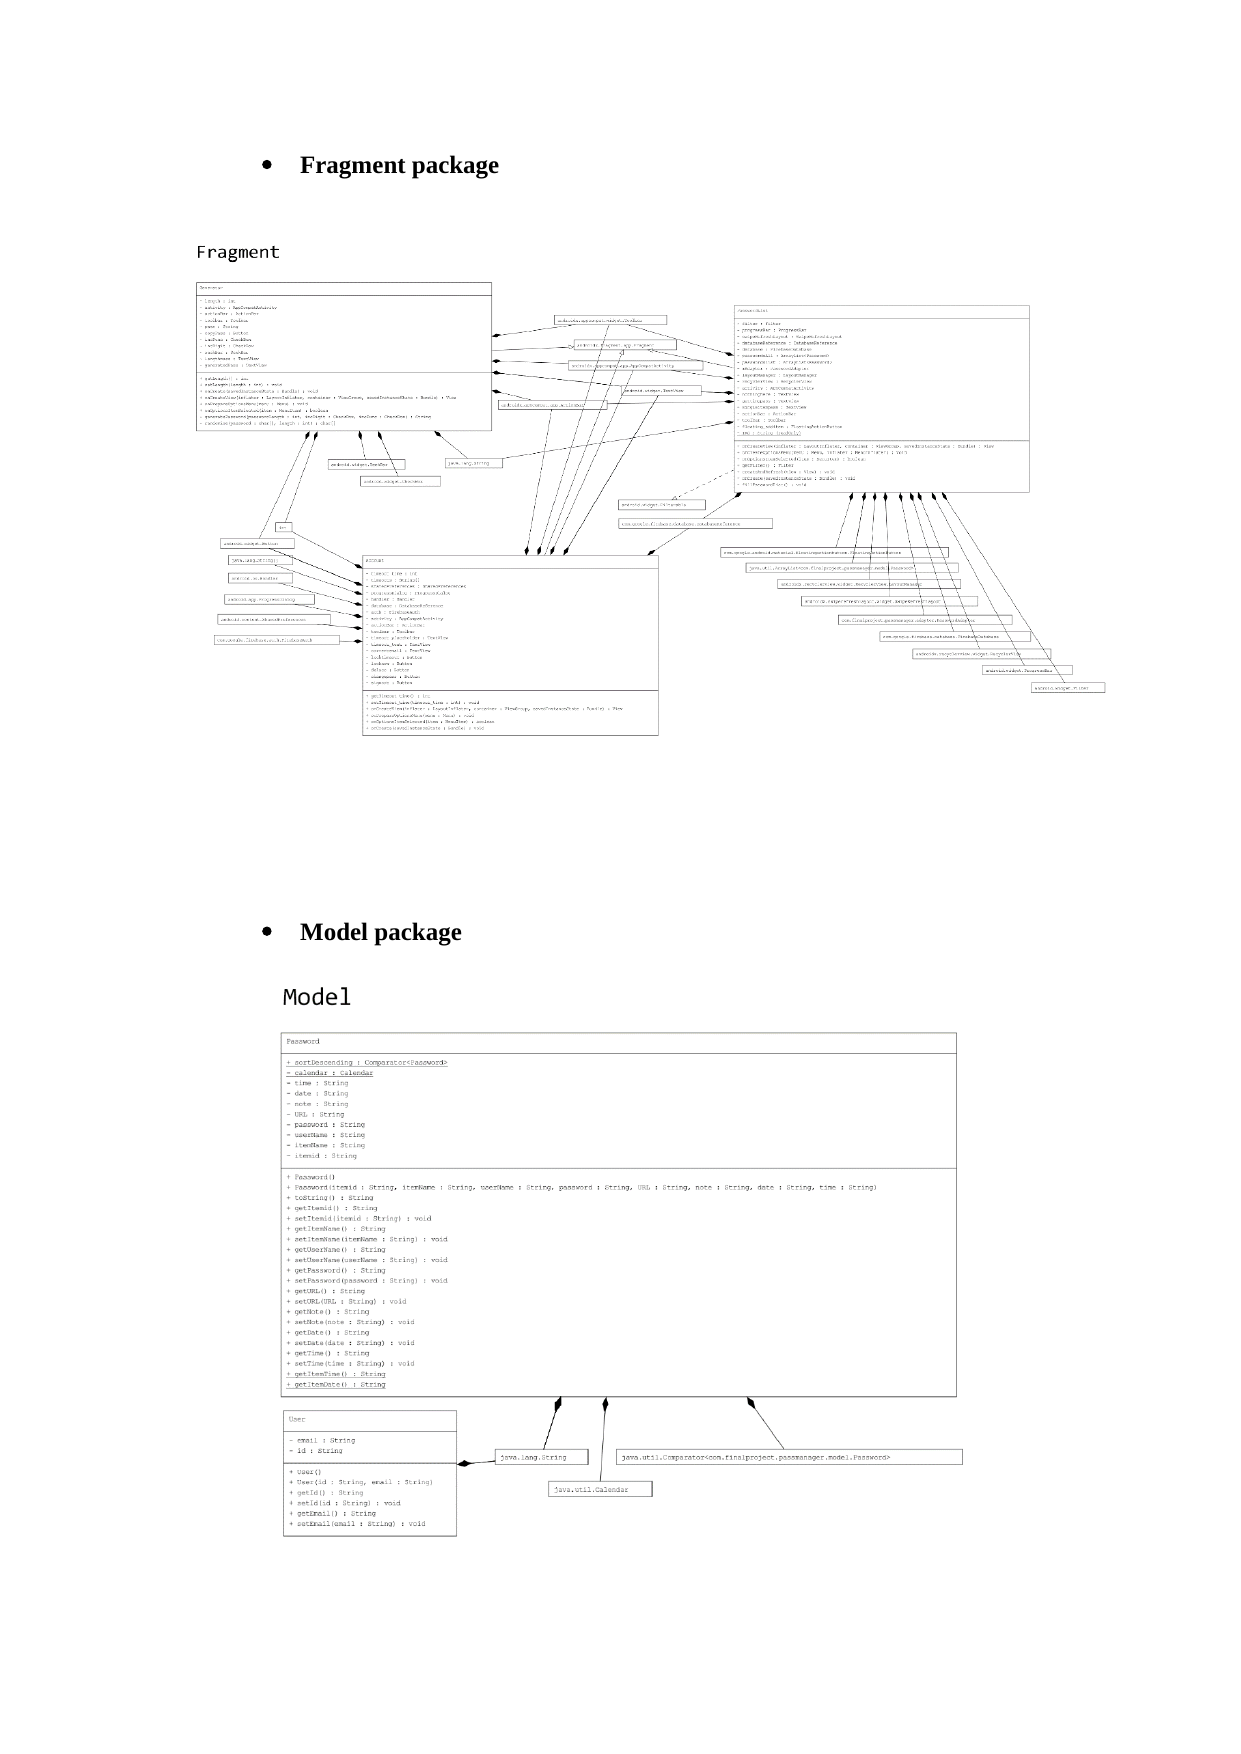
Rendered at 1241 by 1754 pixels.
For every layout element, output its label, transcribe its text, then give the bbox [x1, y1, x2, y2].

picture [256, 962, 984, 1555]
picture [181, 221, 1120, 765]
list Fragment package [262, 150, 1090, 179]
list Model package [262, 917, 1090, 945]
